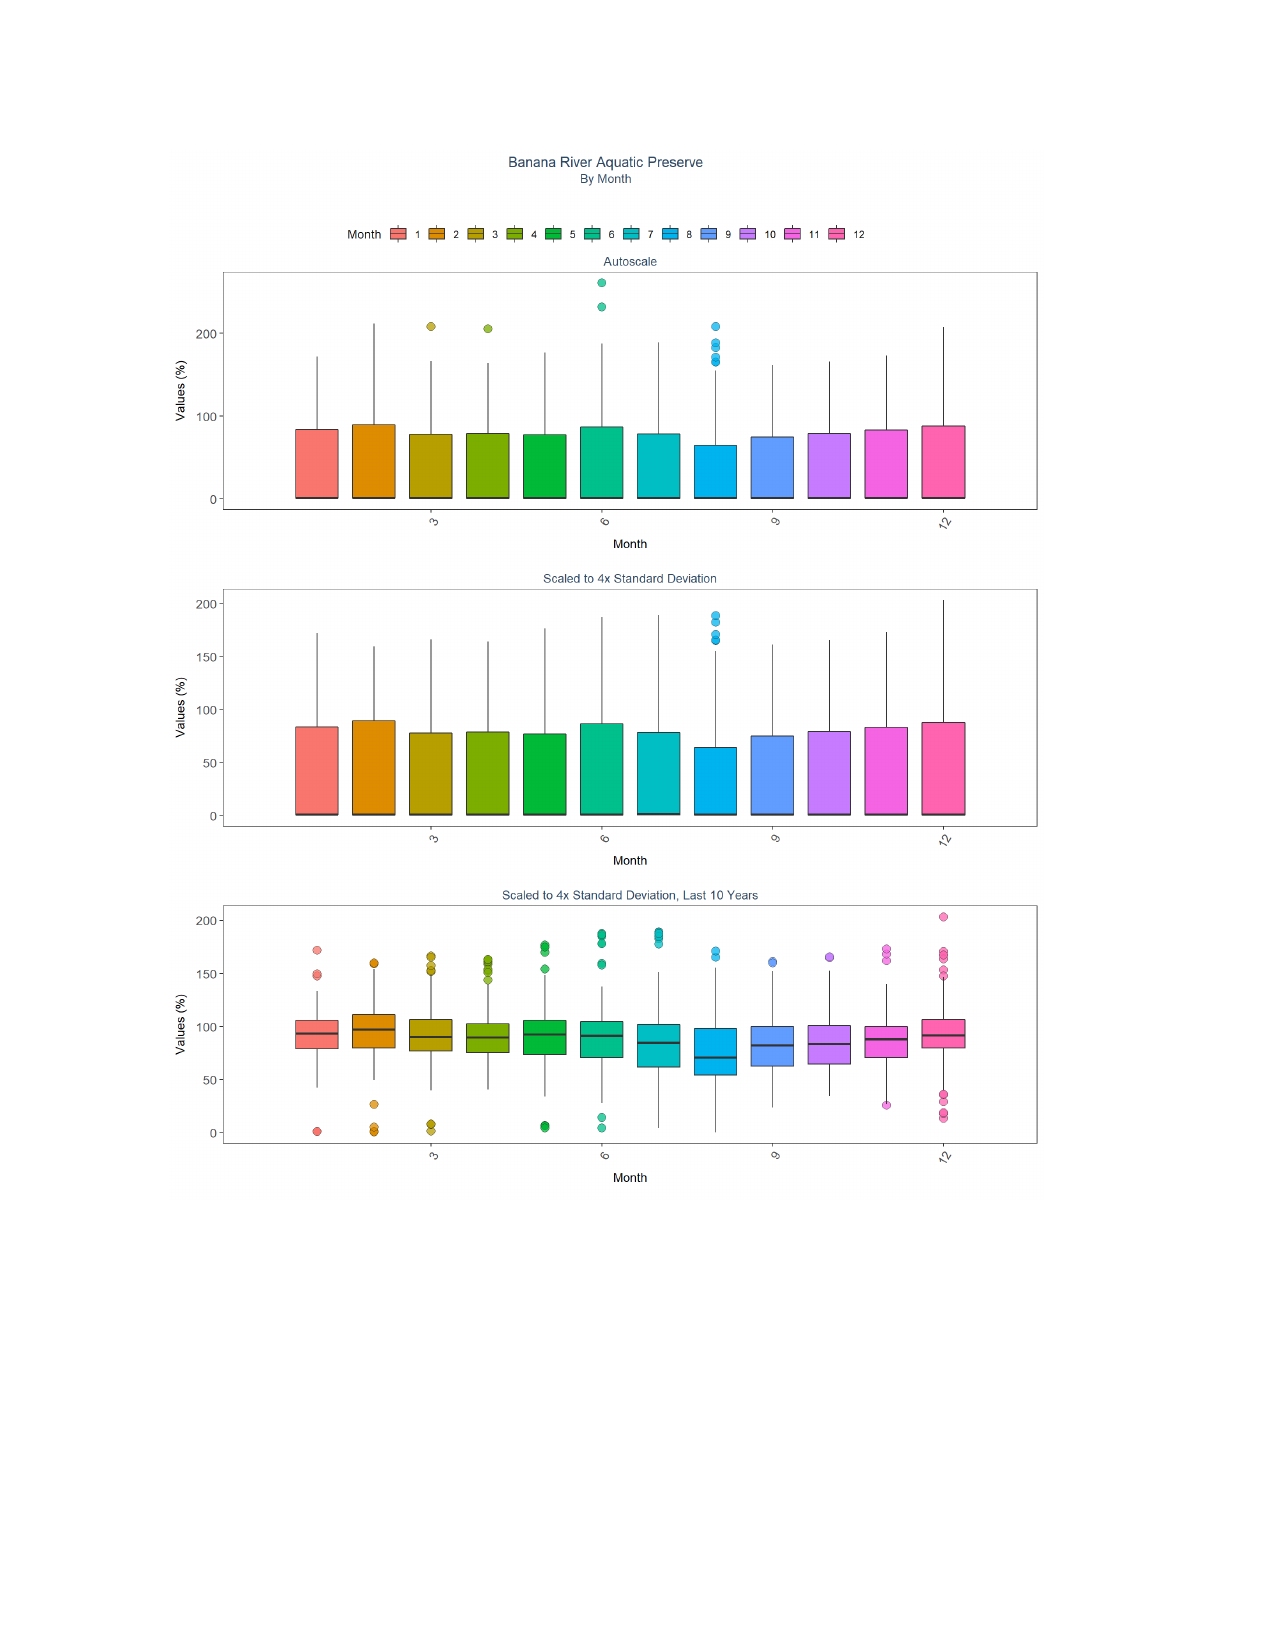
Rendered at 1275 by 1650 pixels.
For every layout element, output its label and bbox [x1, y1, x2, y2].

picture [168, 150, 1044, 1200]
